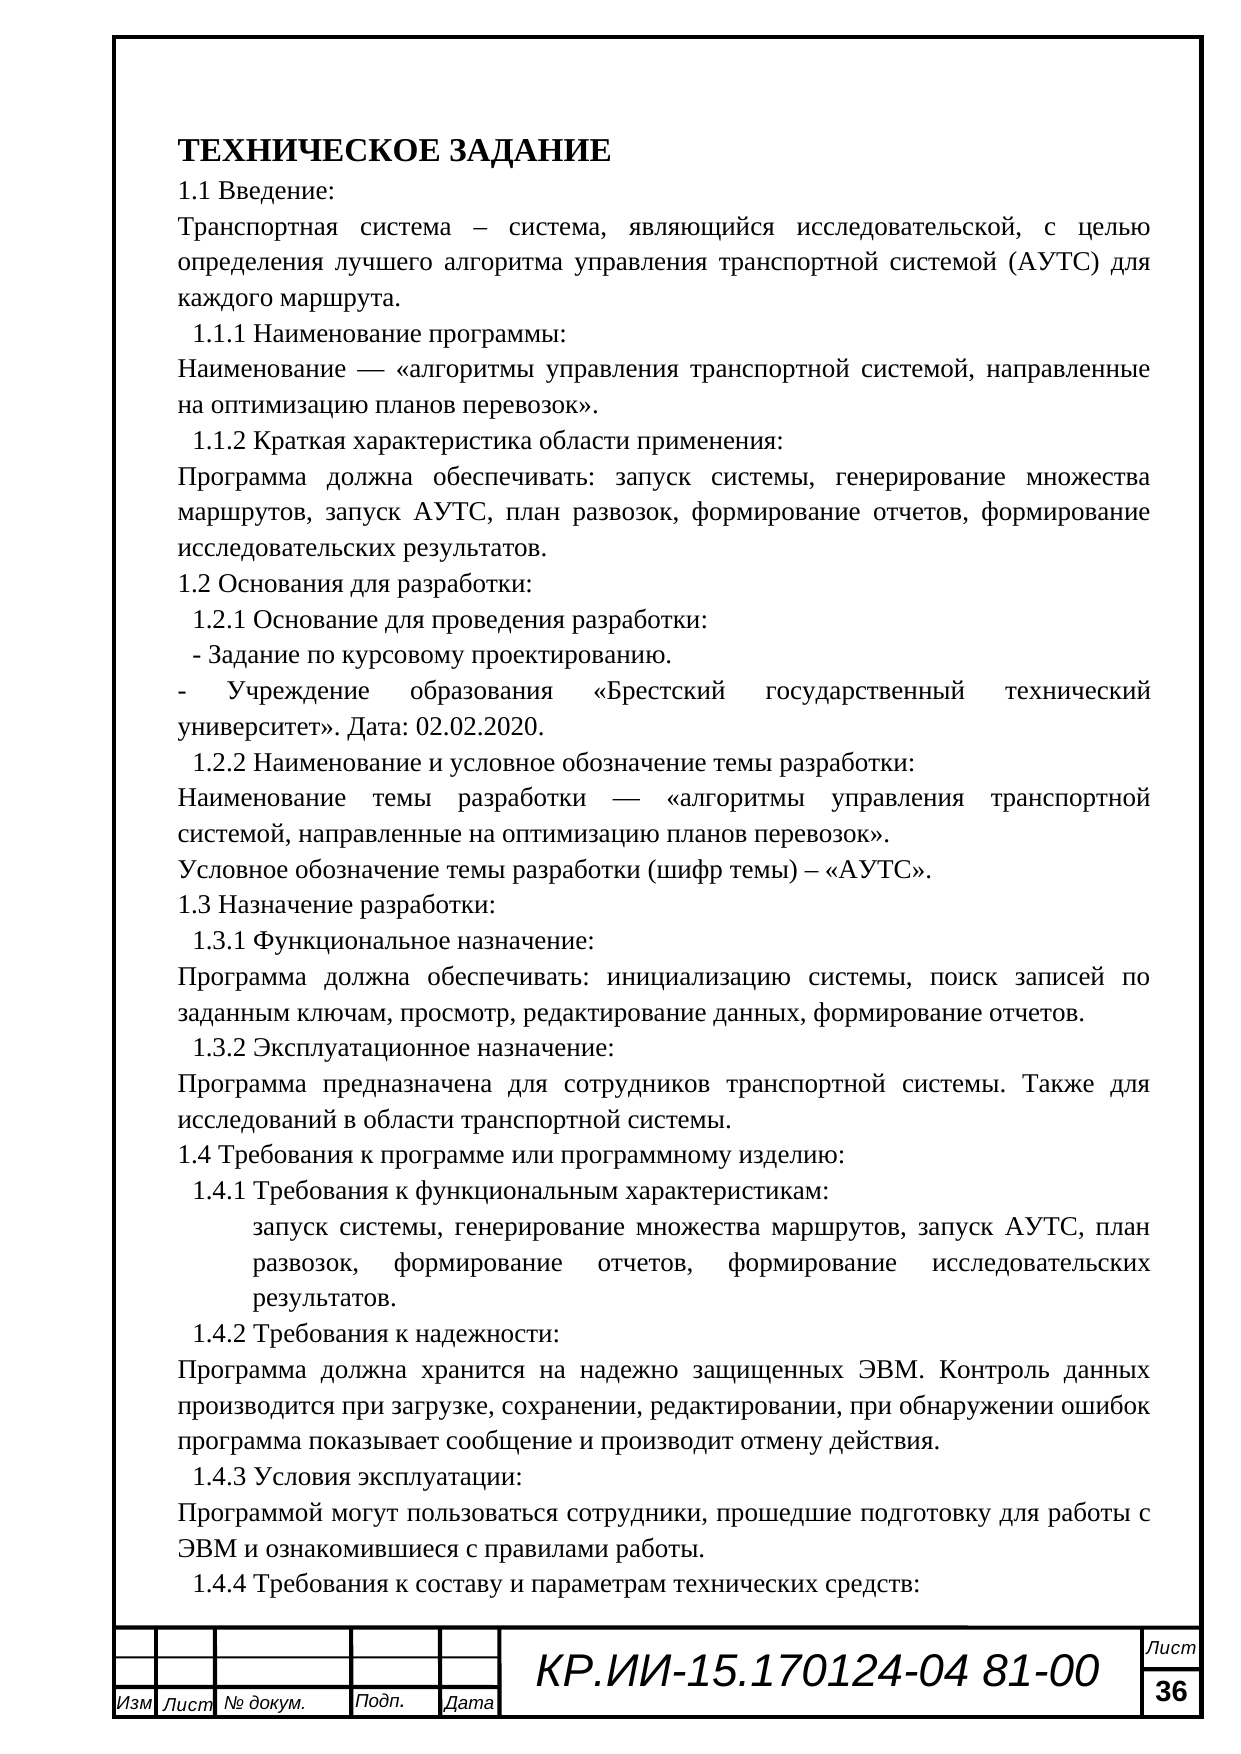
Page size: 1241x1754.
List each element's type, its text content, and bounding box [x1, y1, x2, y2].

list Программа должна обеспечивать: инициализацию системы, поиск записей по заданным ключам, просмотр, редактирование данных, формирование отчетов. [177, 960, 1152, 1027]
list 1.4 Требования к программе или программному изделию: [177, 1139, 1152, 1170]
list 1.4.1 Требования к функциональным характеристикам: [177, 1174, 1152, 1206]
list 1.2.1 Основание для проведения разработки: [177, 603, 1152, 634]
list 1.4.4 Требования к составу и параметрам технических средств: [177, 1567, 1152, 1598]
list Программа должна обеспечивать: запуск системы, генерирование множества маршрутов, запуск АУТС, план развозок, формирование отчетов, формирование исследовательских результатов. [177, 460, 1152, 562]
list 1.4.2 Требования к надежности: [177, 1317, 1152, 1348]
list - Задание по курсовому проектированию. [177, 638, 1152, 669]
list Транспортная система – система, являющийся исследовательской, с целью определения лучшего алгоритма управления транспортной системой (АУТС) для каждого маршрута. [177, 210, 1152, 312]
list Программа должна хранится на надежно защищенных ЭВМ. Контроль данных производится при загрузке, сохранении, редактировании, при обнаружении ошибок программа показывает сообщение и производит отмену действия. [177, 1353, 1152, 1456]
list 1.1 Введение: [177, 174, 1152, 205]
list 1.3 Назначение разработки: [177, 888, 1152, 920]
list Наименование — «алгоритмы управления транспортной системой, направленные на оптимизацию планов перевозок». [177, 353, 1152, 419]
list 1.2 Основания для разработки: [177, 567, 1152, 598]
list Программой могут пользоваться сотрудники, прошедшие подготовку для работы с ЭВМ и ознакомившиеся с правилами работы. [177, 1496, 1152, 1563]
list 1.2.2 Наименование и условное обозначение темы разработки: [177, 746, 1152, 777]
text - Учреждение образования «Брестский государственный технический университет». Дата: 02.02.2020. [177, 674, 1152, 741]
list запуск системы, генерирование множества маршрутов, запуск АУТС, план развозок, формирование отчетов, формирование исследовательских результатов. [252, 1210, 1152, 1313]
list 1.4.3 Условия эксплуатации: [177, 1460, 1152, 1491]
list 1.3.2 Эксплуатационное назначение: [177, 1031, 1152, 1063]
text ТЕХНИЧЕСКОЕ ЗАДАНИЕ [177, 130, 1152, 168]
list 1.3.1 Функциональное назначение: [177, 924, 1152, 955]
list 1.1.2 Краткая характеристика области применения: [177, 424, 1152, 455]
list Наименование темы разработки — «алгоритмы управления транспортной системой, направленные на оптимизацию планов перевозок». [177, 781, 1152, 848]
list Программа предназначена для сотрудников транспортной системы. Также для исследований в области транспортной системы. [177, 1067, 1152, 1134]
list Условное обозначение темы разработки (шифр темы) – «АУТС». [177, 853, 1152, 884]
list 1.1.1 Наименование программы: [177, 317, 1152, 348]
